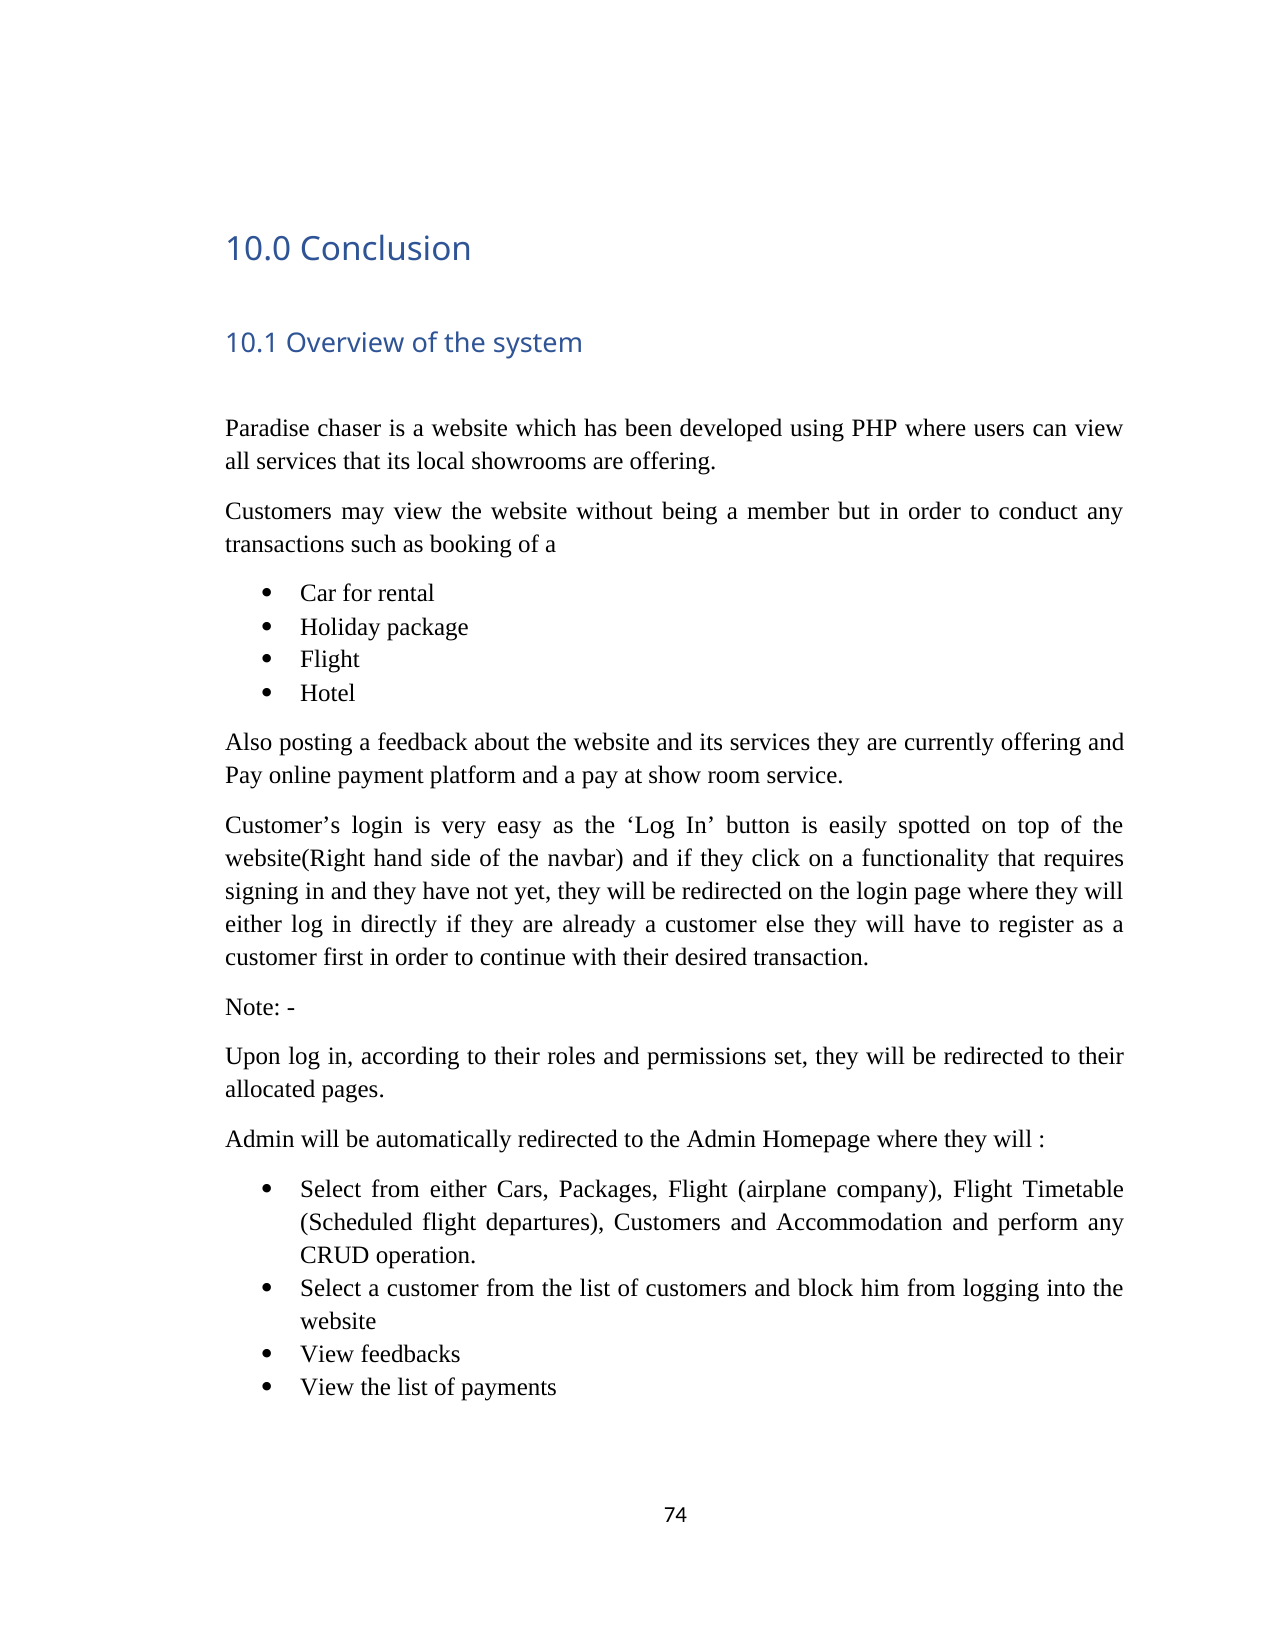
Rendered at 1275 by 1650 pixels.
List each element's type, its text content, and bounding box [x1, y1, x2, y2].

text Admin will be automatically redirected to the Admin Homepage where they will : [225, 1124, 1125, 1153]
list Hotel [262, 678, 1125, 706]
text Also posting a feedback about the website and its services they are currently offering and Pay online payment platform and a pay at show room service. [225, 727, 1125, 789]
list Select a customer from the list of customers and block him from logging into the website [262, 1273, 1125, 1335]
list Flight [262, 644, 1125, 673]
subtitle 10.0 Conclusion [225, 225, 1125, 270]
subtitle 10.1 Overview of the system [225, 324, 1125, 361]
list Car for rental [262, 578, 1125, 607]
list View the list of payments [262, 1372, 1125, 1401]
text Paradise chaser is a website which has been developed using PHP where users can view all services that its local showrooms are offering. [225, 413, 1125, 475]
list Holiday package [262, 612, 1125, 640]
text Note: - [225, 992, 1125, 1021]
text Upon log in, according to their roles and permissions set, they will be redirected to their allocated pages. [225, 1041, 1125, 1103]
list View feedbacks [262, 1339, 1125, 1368]
list Select from either Cars, Packages, Flight (airplane company), Flight Timetable (Scheduled flight departures), Customers and Accommodation and perform any CRUD operation. [262, 1174, 1125, 1269]
text Customers may view the website without being a member but in order to conduct any transactions such as booking of a [225, 496, 1125, 558]
text Customer’s login is very easy as the ‘Log In’ button is easily spotted on top of the website(Right hand side of the navbar) and if they click on a functionality that requires signing in and they have not yet, they will be redirected on the login page where they will either log in directly if they are already a customer else they will have to register as a customer first in order to continue with their desired transaction. [225, 810, 1125, 971]
